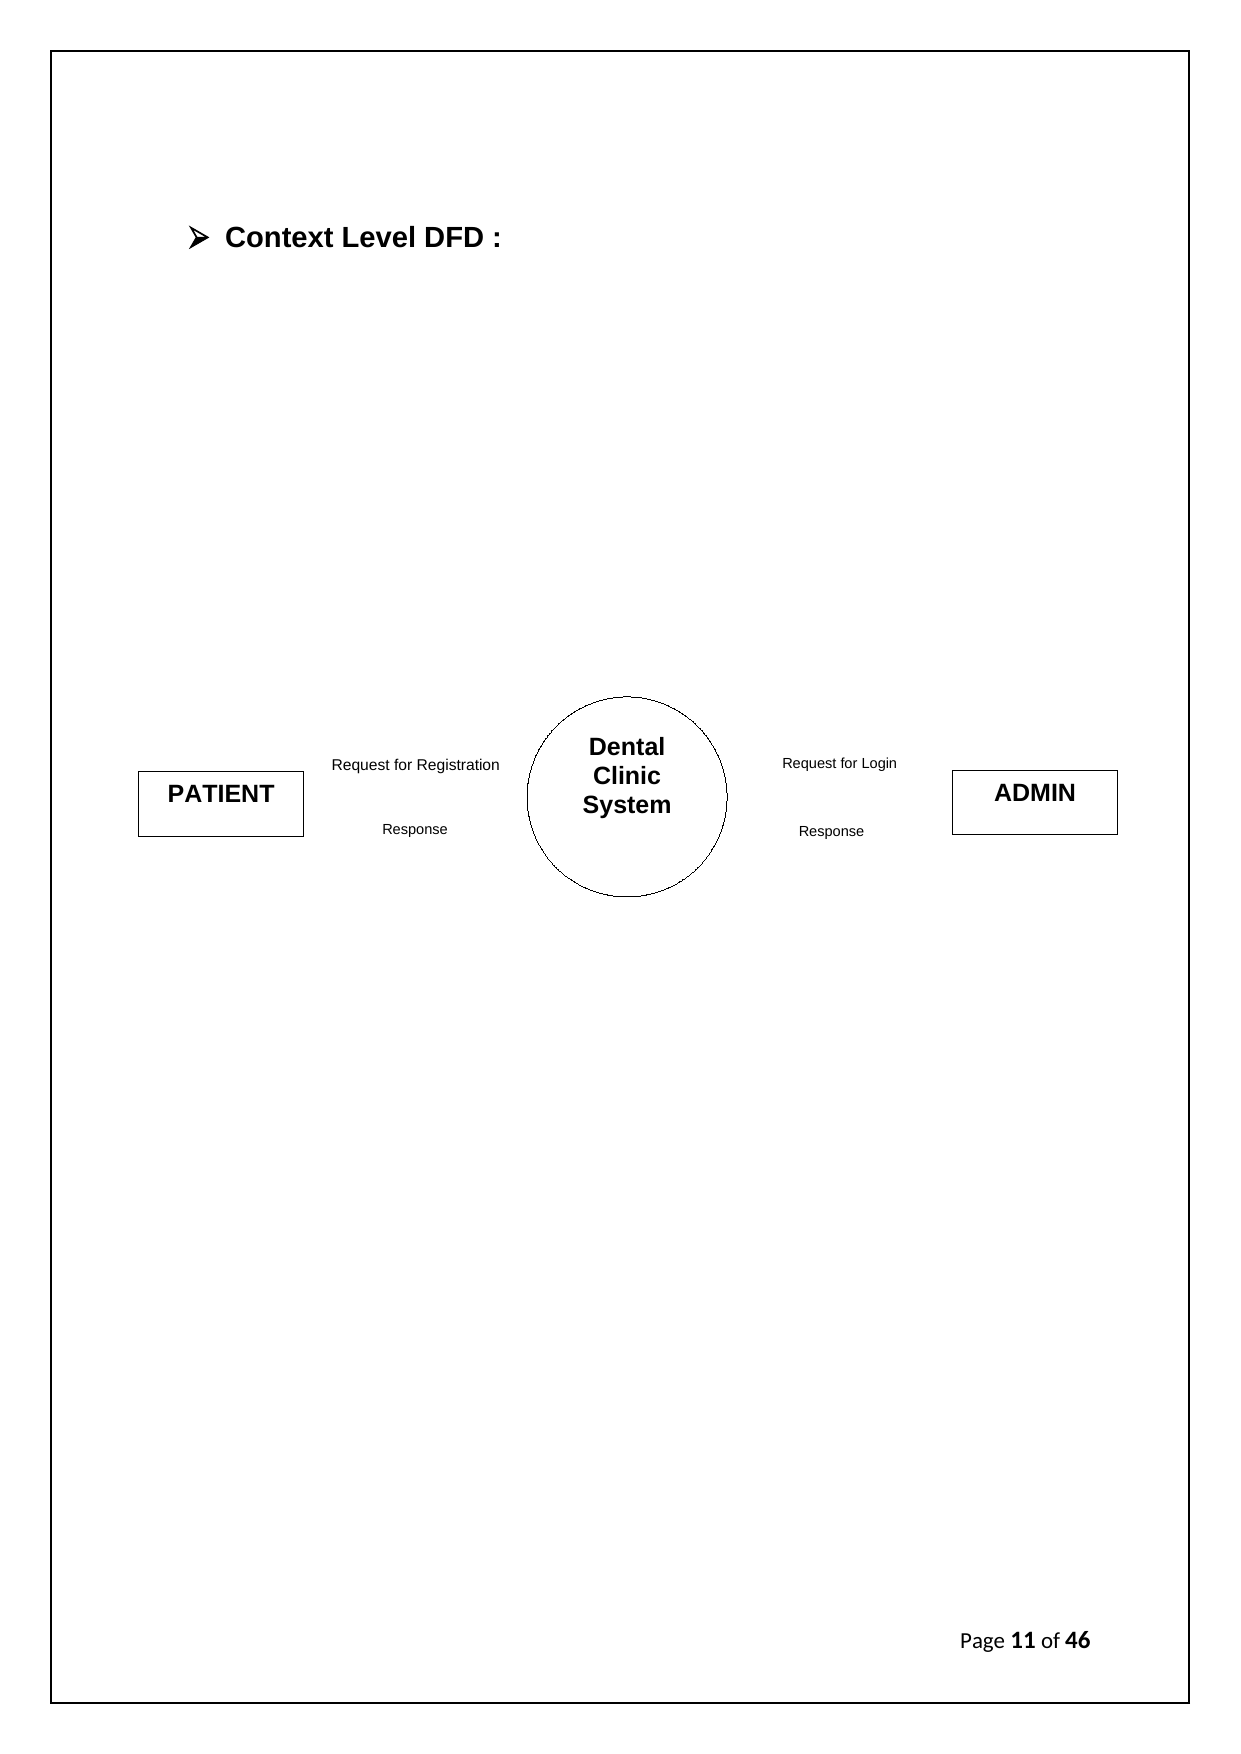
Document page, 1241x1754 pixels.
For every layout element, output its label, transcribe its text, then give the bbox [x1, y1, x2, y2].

list Context Level DFD : [187, 220, 1090, 254]
